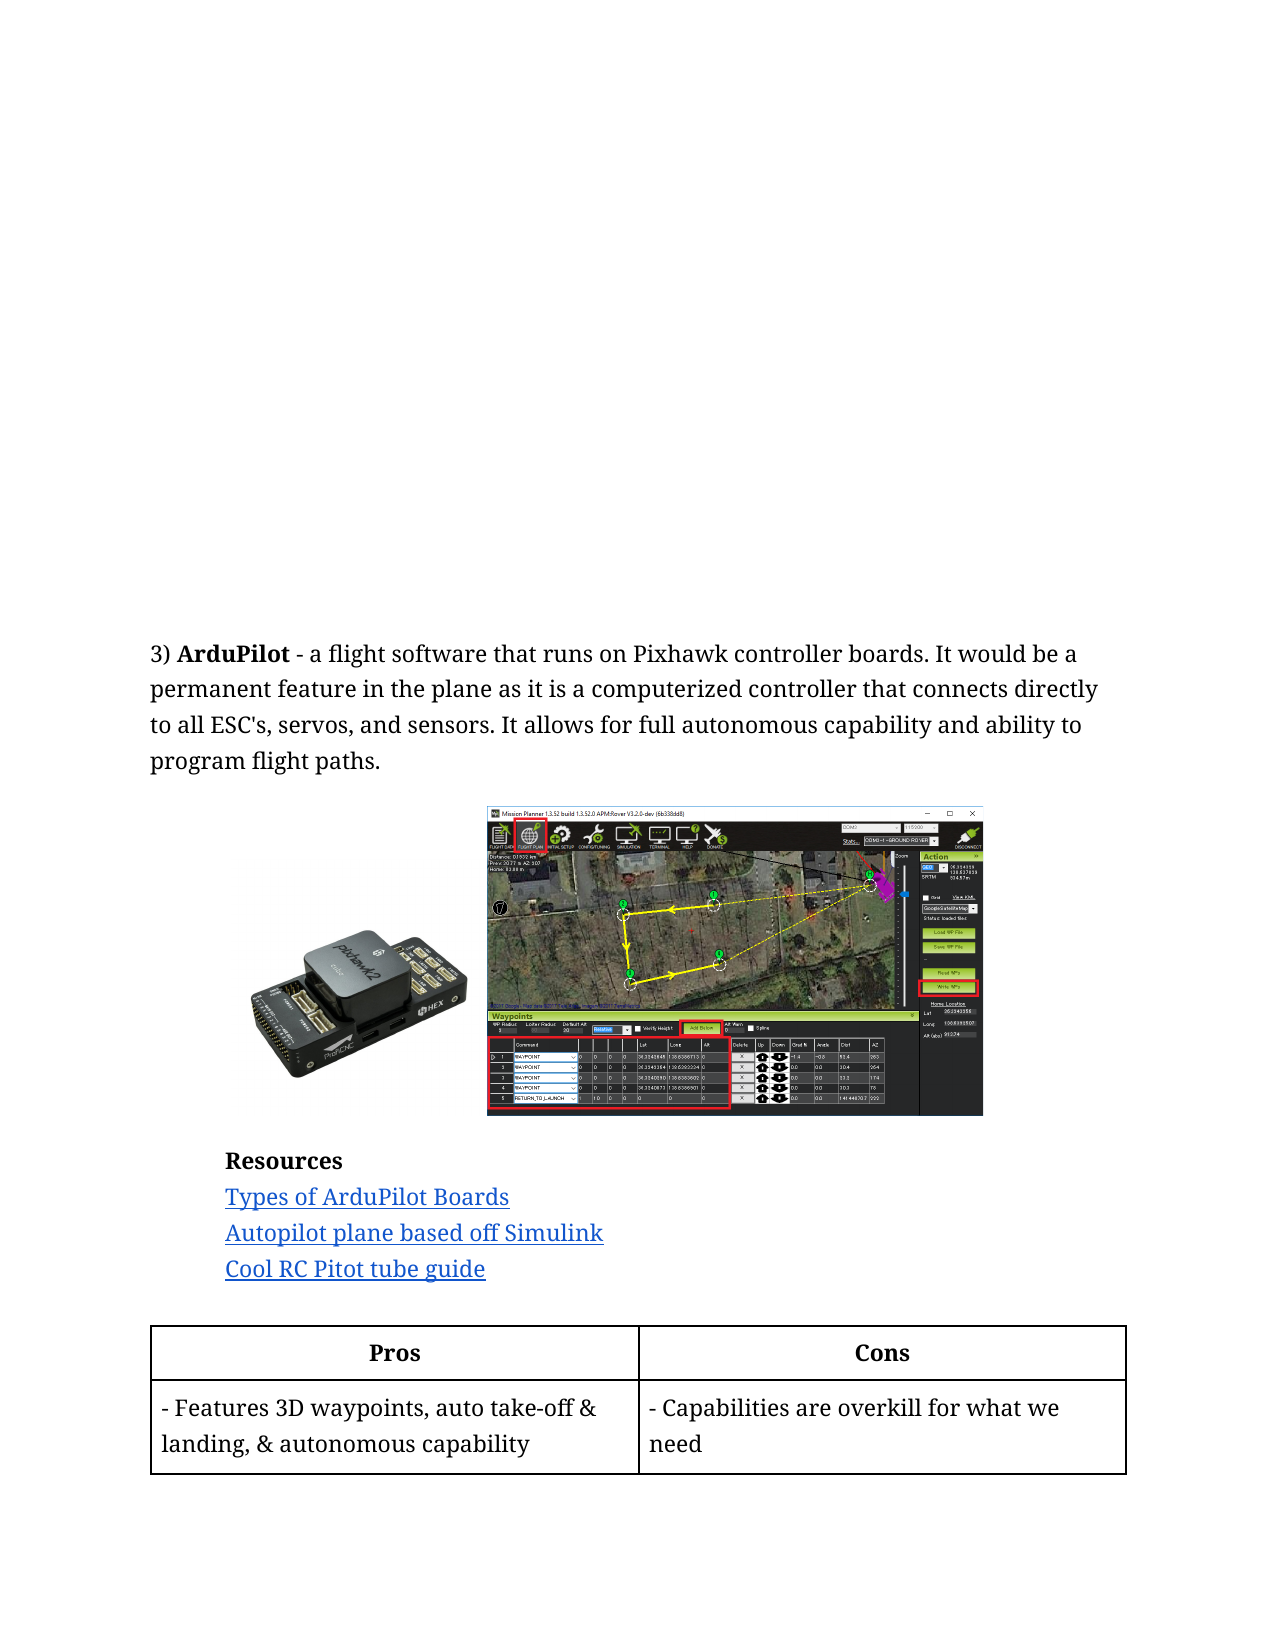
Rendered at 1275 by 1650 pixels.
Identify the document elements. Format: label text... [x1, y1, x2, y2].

picture [231, 806, 984, 1116]
text Resources [150, 1145, 1125, 1176]
table_header Pros [152, 1327, 638, 1379]
text Autopilot plane based off Simulink [150, 1217, 1125, 1248]
text Cool RC Pitot tube guide [150, 1253, 1125, 1284]
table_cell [152, 1381, 638, 1473]
text 3) ArduPilot - a flight software that runs on Pixhawk controller boards. It would be a permanent feature in the plane as it is a computerized controller that connects directly to all ESC's, servos, and sensors. It allows for full autonomous capability and ability to program flight paths. [150, 637, 1125, 777]
text Types of ArduPilot Boards [225, 1181, 1125, 1212]
table_header Cons [640, 1327, 1125, 1379]
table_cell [640, 1381, 1125, 1473]
